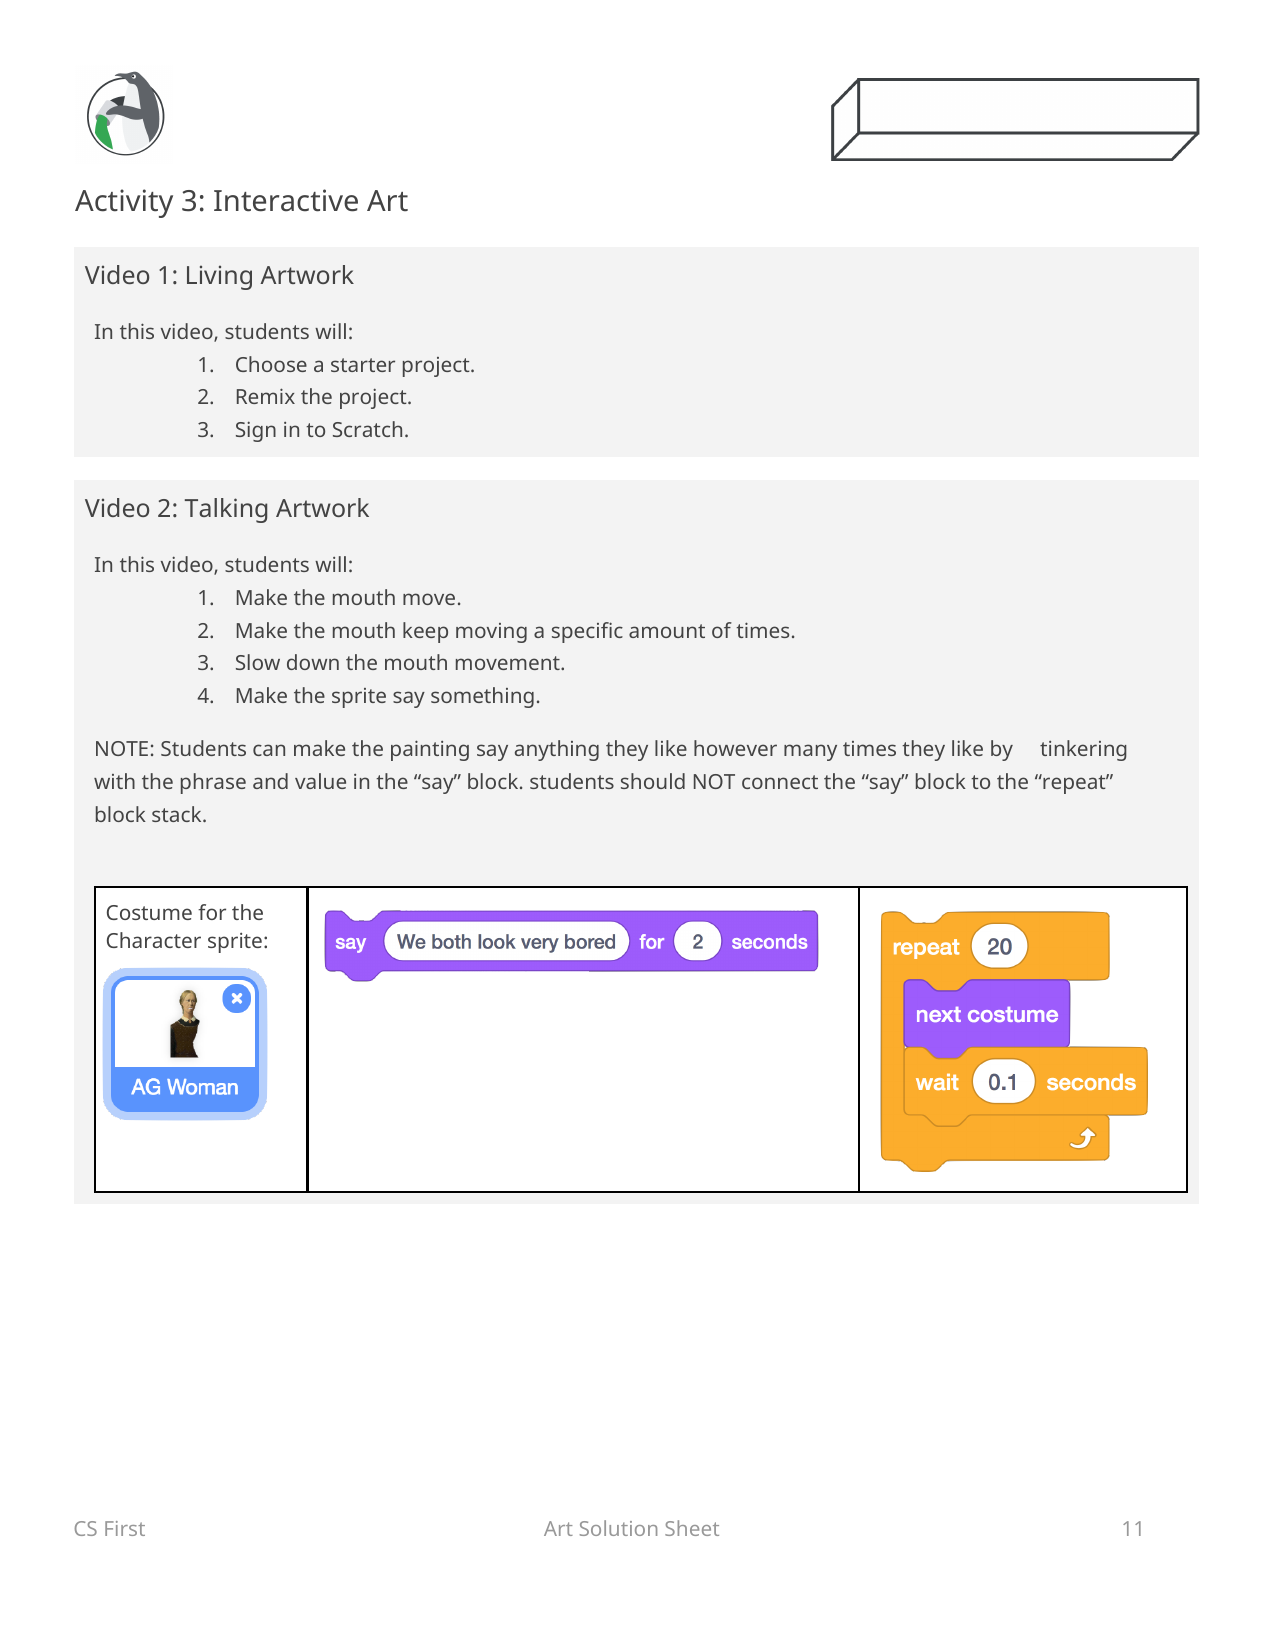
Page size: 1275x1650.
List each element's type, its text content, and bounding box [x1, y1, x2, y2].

picture [317, 898, 832, 987]
picture [96, 961, 272, 1127]
subtitle Activity 3: Interactive Art [75, 131, 1139, 220]
picture [869, 898, 1161, 1181]
table_header Video 2: Talking Artwork In this video, students will: Make the mouth move. Make the mouth keep moving a specific amount of times. Slow down the mouth movement. Make the sprite say something. NOTE: Students can make the painting say anything they like however many times they like by tinkering with the phrase and value in the “say” block. students should NOT connect the “say” block to the “repeat” block stack. [74, 480, 1199, 1204]
picture [829, 69, 1201, 161]
picture [75, 65, 174, 131]
table_header Video 1: Living Artwork In this video, students will: Choose a starter project. Remix the project. Sign in to Scratch. [74, 247, 1199, 457]
